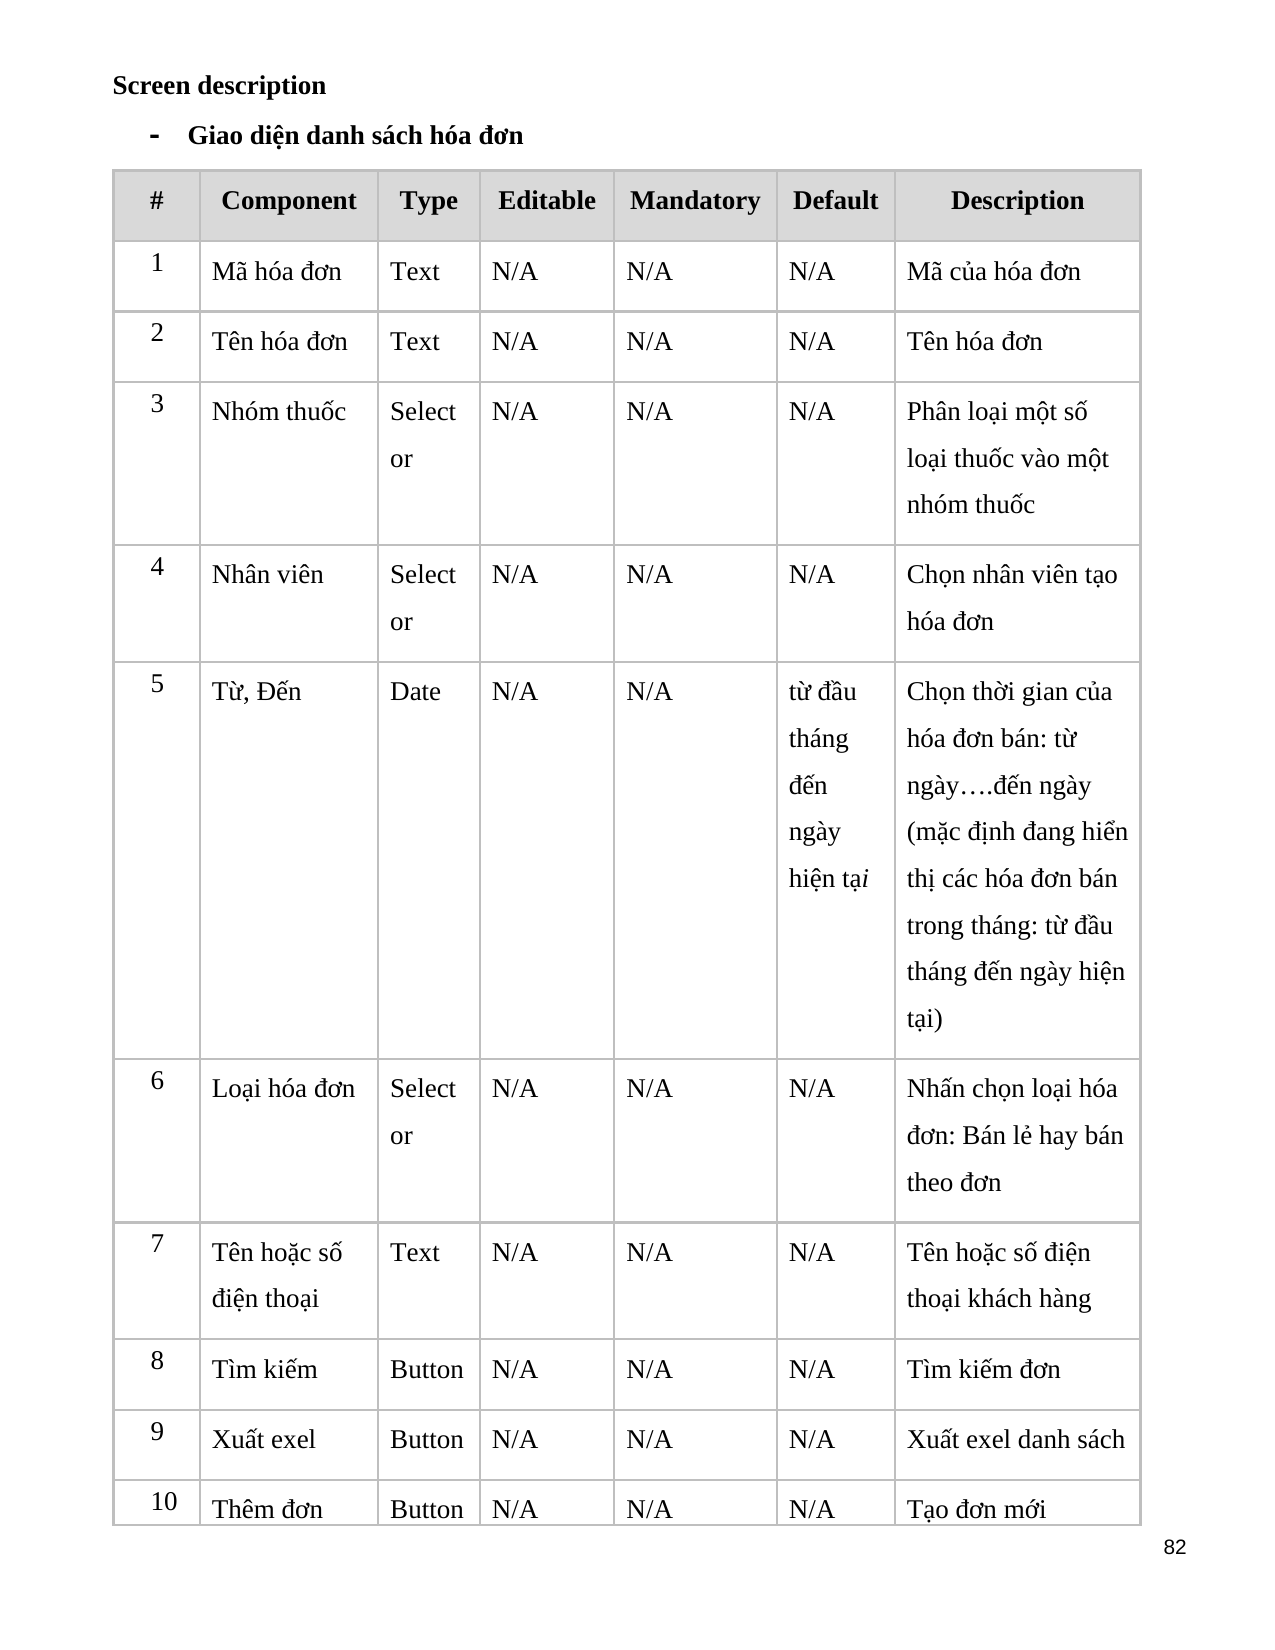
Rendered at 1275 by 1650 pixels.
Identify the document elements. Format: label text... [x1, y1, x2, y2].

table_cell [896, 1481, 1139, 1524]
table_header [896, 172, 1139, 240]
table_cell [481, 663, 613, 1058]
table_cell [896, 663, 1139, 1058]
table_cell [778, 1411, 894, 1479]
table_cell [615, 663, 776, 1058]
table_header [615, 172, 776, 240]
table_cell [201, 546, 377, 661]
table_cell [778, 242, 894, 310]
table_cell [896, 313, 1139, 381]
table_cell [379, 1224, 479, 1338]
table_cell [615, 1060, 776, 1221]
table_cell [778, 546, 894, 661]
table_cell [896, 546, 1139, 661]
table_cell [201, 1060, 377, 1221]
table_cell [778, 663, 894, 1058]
list Giao diện danh sách hóa đơn [150, 119, 1186, 150]
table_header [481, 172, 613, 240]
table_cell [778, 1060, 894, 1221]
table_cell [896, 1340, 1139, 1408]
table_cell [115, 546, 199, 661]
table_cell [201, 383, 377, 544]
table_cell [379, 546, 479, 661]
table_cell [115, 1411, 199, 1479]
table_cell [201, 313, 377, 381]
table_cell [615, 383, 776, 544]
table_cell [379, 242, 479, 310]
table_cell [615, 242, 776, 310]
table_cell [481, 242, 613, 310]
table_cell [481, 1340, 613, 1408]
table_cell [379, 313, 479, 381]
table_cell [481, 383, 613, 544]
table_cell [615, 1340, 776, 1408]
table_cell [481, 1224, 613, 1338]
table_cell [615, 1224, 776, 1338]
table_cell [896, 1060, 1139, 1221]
text Screen description [112, 69, 1186, 100]
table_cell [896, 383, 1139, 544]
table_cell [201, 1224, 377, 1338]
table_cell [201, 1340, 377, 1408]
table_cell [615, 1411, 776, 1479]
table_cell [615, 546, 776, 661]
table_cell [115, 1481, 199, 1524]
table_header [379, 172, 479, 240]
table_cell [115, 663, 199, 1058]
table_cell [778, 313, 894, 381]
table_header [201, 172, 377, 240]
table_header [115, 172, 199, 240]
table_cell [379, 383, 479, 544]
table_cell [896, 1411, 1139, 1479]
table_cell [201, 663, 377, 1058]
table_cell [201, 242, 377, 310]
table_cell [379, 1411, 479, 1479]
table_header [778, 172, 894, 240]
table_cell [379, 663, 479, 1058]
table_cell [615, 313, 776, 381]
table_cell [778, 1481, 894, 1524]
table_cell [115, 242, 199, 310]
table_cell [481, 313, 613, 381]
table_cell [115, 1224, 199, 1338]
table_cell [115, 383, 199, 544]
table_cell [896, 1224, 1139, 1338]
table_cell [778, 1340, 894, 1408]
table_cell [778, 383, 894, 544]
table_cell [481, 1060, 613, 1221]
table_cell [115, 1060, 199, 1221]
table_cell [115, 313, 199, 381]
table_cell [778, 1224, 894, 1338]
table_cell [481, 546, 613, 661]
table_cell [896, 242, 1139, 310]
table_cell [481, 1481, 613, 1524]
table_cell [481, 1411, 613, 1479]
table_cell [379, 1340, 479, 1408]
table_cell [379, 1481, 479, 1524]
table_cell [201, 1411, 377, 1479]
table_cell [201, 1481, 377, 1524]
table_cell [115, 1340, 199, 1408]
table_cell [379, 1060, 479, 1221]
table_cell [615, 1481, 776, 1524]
